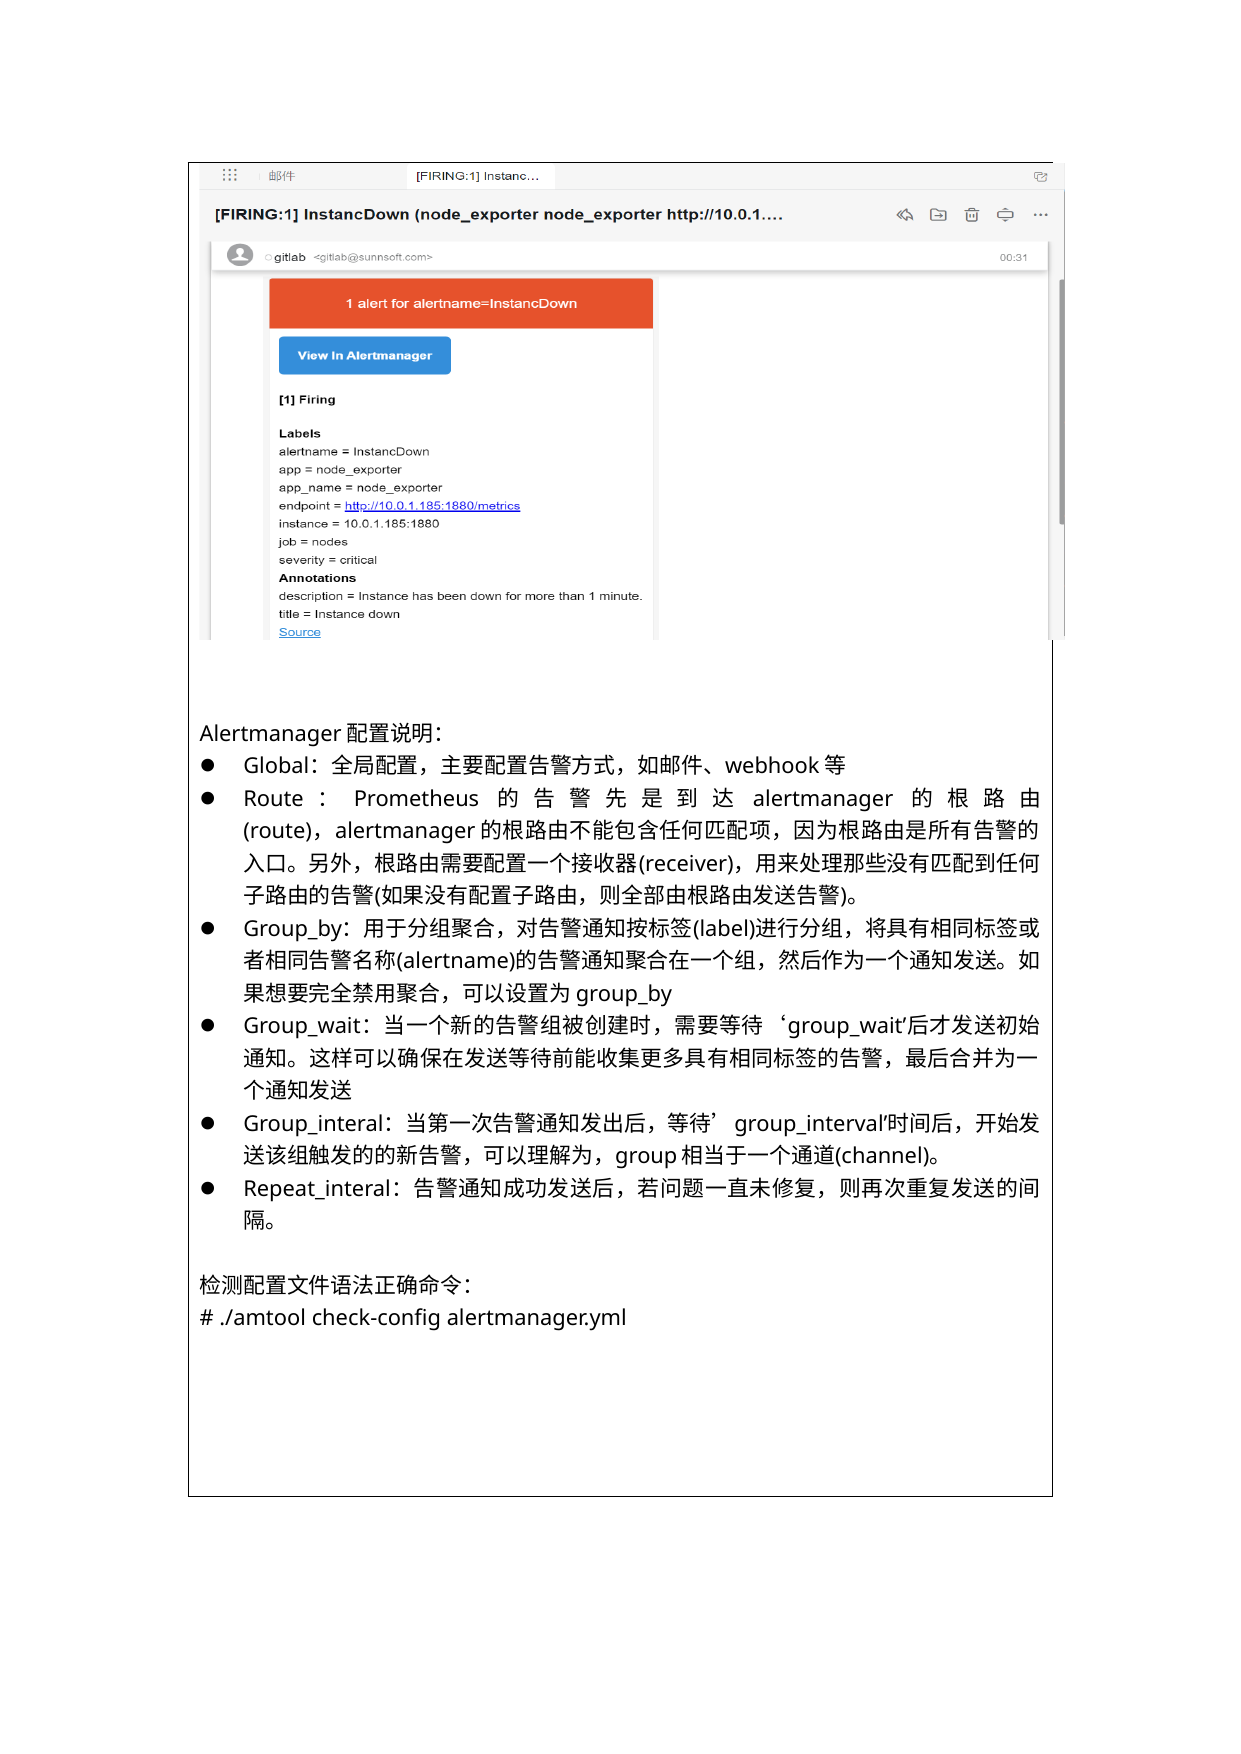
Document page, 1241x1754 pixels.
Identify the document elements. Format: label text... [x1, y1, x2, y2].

picture [199, 163, 1065, 640]
table_header (1)安装Alertmanager 官网下载Alertmanager安装包 #cd /data/soft #tar -xf alertmanager-0.22.0.linux-amd64.tar.gz -C /data/ #mv alertmanager-0.22.0.linux-amd64 /data/alertmanager #vim /usr/lib/systemd/system/alertmanager.service [Unit] Description=alertmanager Documentation=https://prometheus.io/ After=network.target [Service] Type=simple #User=prometheus ExecStart=/data/alertmanager/alertmanager --config.file=/data/alertmanager/alertmanager.yml --storage.path=/data/alertmanager/data Restart=on-failure [Install] WantedBy=multi-user.target #systemctl daemon-reload #systemctl start alertmanager #systemctl status alertmanager (2)Prometheus结合Alertmanager进行邮件报警 配置动态发现： #cd /data/prometheus // #vim targets/alertmanager-servers.yaml - targets: - 10.0.1.190:9093 labels: app: alertmanger-server #vim prometheus.yml scrape_configs: - job_name: 'alertmanager' file_sd_configs: - files: - targets/alertmanager-*.yaml refresh_interval: 1m #systemctl reload prometheus 定义告警规则： #cd /data/prometheus #mkdir alerting_rules #vim alerting_rles/instances-alert.yaml //报警规则如果有up的值=0持续20s则报警 groups: - name: AllInstances rules: - alert: InstancDown expr: up == 0 for: 20s annotations: title: 'Instance down' description: 'Instance has been down for more than 1 minute.' labels: severity: 'critical' #vim prometheus.yml //引入配置文件 alerting: alertmanagers: - file_sd_configs: - files: - targets/alertmanager-*.yaml # - alertmanager:9093 rule_files: - alerting_rules/*.yaml - rules/*.yaml #systemctl reload prometheus 可以看到对应的规则 可以看到Prometheus已经发现alert节点，接下来设置alertmanager报警媒介： #cd /data/alertmanager #vim alertmanager.yml global: resolve_timeout: 5m # smtp配置 smtp_from: "gitlab@sunnsoft.com" smtp_smarthost: "smtp.exmail.qq.com:465" smtp_auth_username: "gitlab@sunnsoft.com" smtp_auth_password: "Sunnsoft520_git" smtp_require_tls: false route: receiver: 'ops' group_by: ['alertname'] group_wait: 30s group_interval: 5m repeat_interval: 10s receivers: - name: ops email_configs: - to: 'zhangzs520@dingtalk.com' #systemctl reload alertmanager 找一台装有node_exporter的主机进行测试 #systemctl stop node_exporter 然后在Prometheus上可以看到报警状态由inactive -> pending -> firing，当状态时firing时则调用alert进行报警 状态： 可以看到邮件通知： Alertmanager配置说明： Global：全局配置，主要配置告警方式，如邮件、webhook等 Route：Prometheus的告警先是到达alertmanager的根路由(route)，alertmanager的根路由不能包含任何匹配项，因为根路由是所有告警的入口。另外，根路由需要配置一个接收器(receiver)，用来处理那些没有匹配到任何子路由的告警(如果没有配置子路由，则全部由根路由发送告警)。 Group_by：用于分组聚合，对告警通知按标签(label)进行分组，将具有相同标签或者相同告警名称(alertname)的告警通知聚合在一个组，然后作为一个通知发送。如果想要完全禁用聚合，可以设置为group_by Group_wait：当一个新的告警组被创建时，需要等待‘group_wait’后才发送初始通知。这样可以确保在发送等待前能收集更多具有相同标签的告警，最后合并为一个通知发送 Group_interal：当第一次告警通知发出后，等待’group_interval’时间后，开始发送该组触发的的新告警，可以理解为，group相当于一个通道(channel)。 Repeat_interal：告警通知成功发送后，若问题一直未修复，则再次重复发送的间隔。 检测配置文件语法正确命令： # ./amtool check-config alertmanager.yml [189, 163, 1052, 1496]
